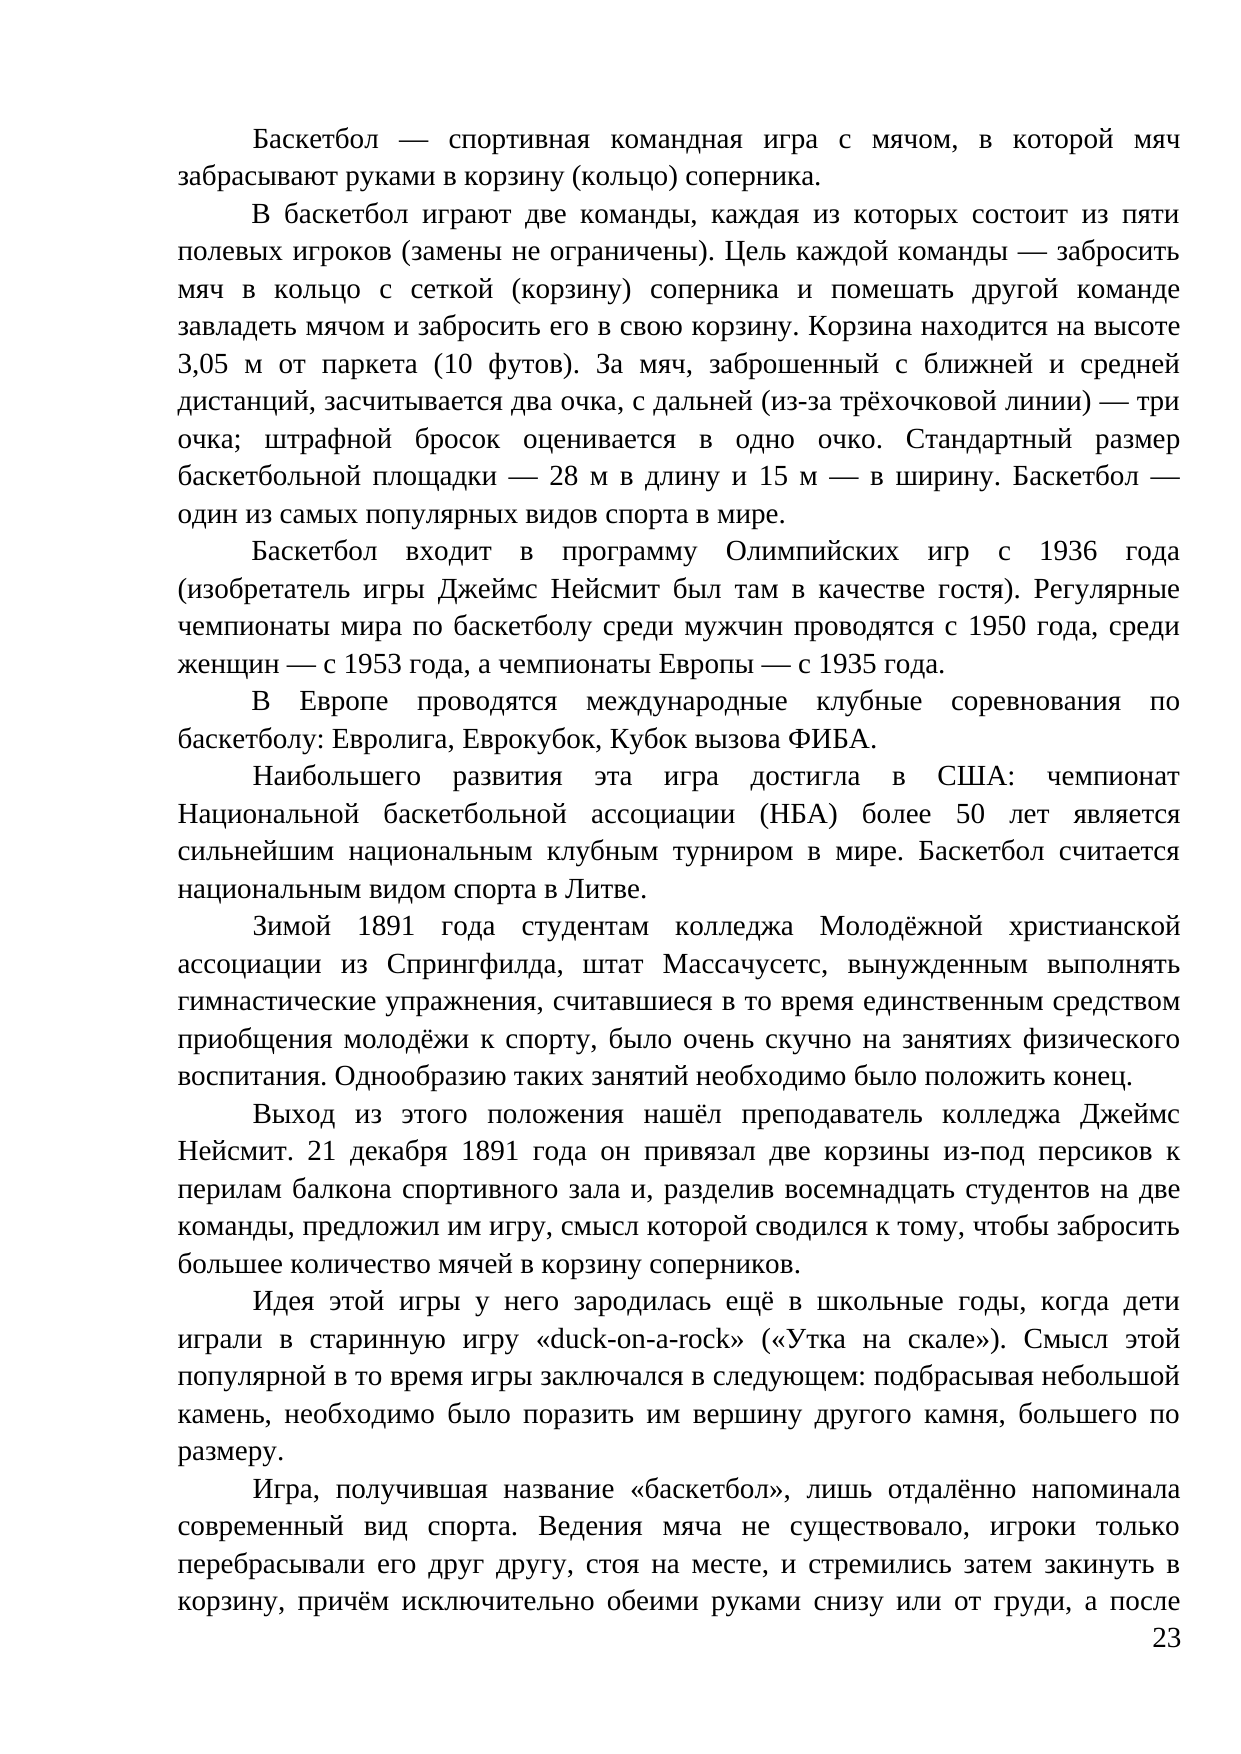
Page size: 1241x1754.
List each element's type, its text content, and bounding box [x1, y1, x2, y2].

text Баскетбол входит в программу Олимпийских игр с 1936 года (изобретатель игры Джеймс Нейсмит был там в качестве гостя). Регулярные чемпионаты мира по баскетболу среди мужчин проводятся с 1950 года, среди женщин — с 1953 года, а чемпионаты Европы — с 1935 года. [177, 531, 1181, 681]
text Зимой 1891 года студентам колледжа Молодёжной христианской ассоциации из Спрингфилда, штат Массачусетс, вынужденным выполнять гимнастические упражнения, считавшиеся в то время единственным средством приобщения молодёжи к спорту, было очень скучно на занятиях физического воспитания. Однообразию таких занятий необходимо было положить конец. [177, 906, 1181, 1093]
text Идея этой игры у него зародилась ещё в школьные годы, когда дети играли в старинную игру «duck-on-a-rock» («Утка на скале»). Смысл этой популярной в то время игры заключался в следующем: подбрасывая небольшой камень, необходимо было поразить им вершину другого камня, большего по размеру. [177, 1281, 1181, 1468]
text Наибольшего развития эта игра достигла в США: чемпионат Национальной баскетбольной ассоциации (НБА) более 50 лет является сильнейшим национальным клубным турниром в мире. Баскетбол считается национальным видом спорта в Литве. [177, 756, 1181, 906]
text В баскетбол играют две команды, каждая из которых состоит из пяти полевых игроков (замены не ограничены). Цель каждой команды — забросить мяч в кольцо с сеткой (корзину) соперника и помешать другой команде завладеть мячом и забросить его в свою корзину. Корзина находится на высоте 3,05 м от паркета (10 футов). За мяч, заброшенный с ближней и средней дистанций, засчитывается два очка, с дальней (из-за трёхочковой линии) — три очка; штрафной бросок оценивается в одно очко. Стандартный размер баскетбольной площадки — 28 м в длину и 15 м — в ширину. Баскетбол — один из самых популярных видов спорта в мире. [177, 193, 1181, 531]
text В Европе проводятся международные клубные соревнования по баскетболу: Евролига, Еврокубок, Кубок вызова ФИБА. [177, 681, 1181, 756]
text Выход из этого положения нашёл преподаватель колледжа Джеймс Нейсмит. 21 декабря 1891 года он привязал две корзины из-под персиков к перилам балкона спортивного зала и, разделив восемнадцать студентов на две команды, предложил им игру, смысл которой сводился к тому, чтобы забросить большее количество мячей в корзину соперников. [177, 1093, 1181, 1281]
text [177, 1468, 1181, 1618]
text Баскетбол — спортивная командная игра с мячом, в которой мяч забрасывают руками в корзину (кольцо) соперника. [177, 118, 1181, 193]
